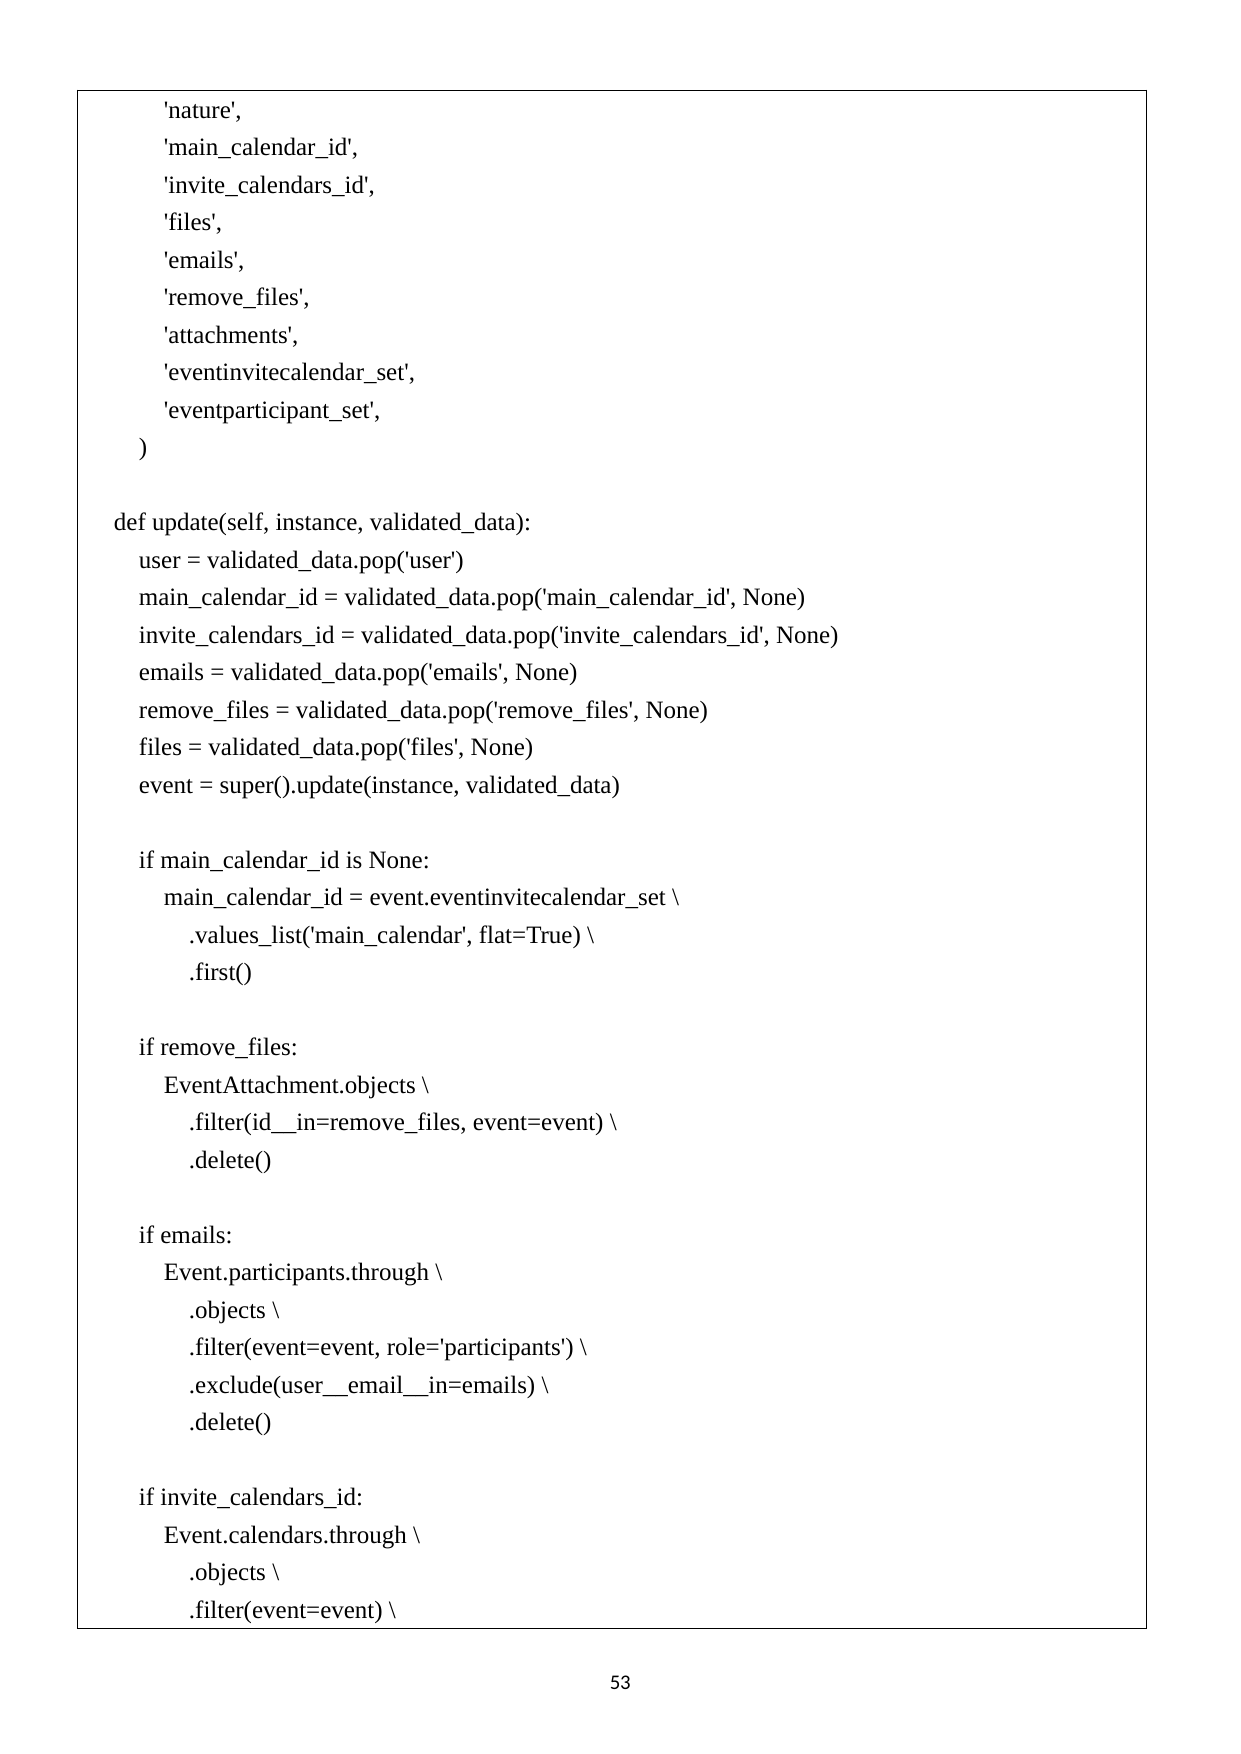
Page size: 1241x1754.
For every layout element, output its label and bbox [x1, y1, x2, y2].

table_cell [78, 91, 1146, 1628]
